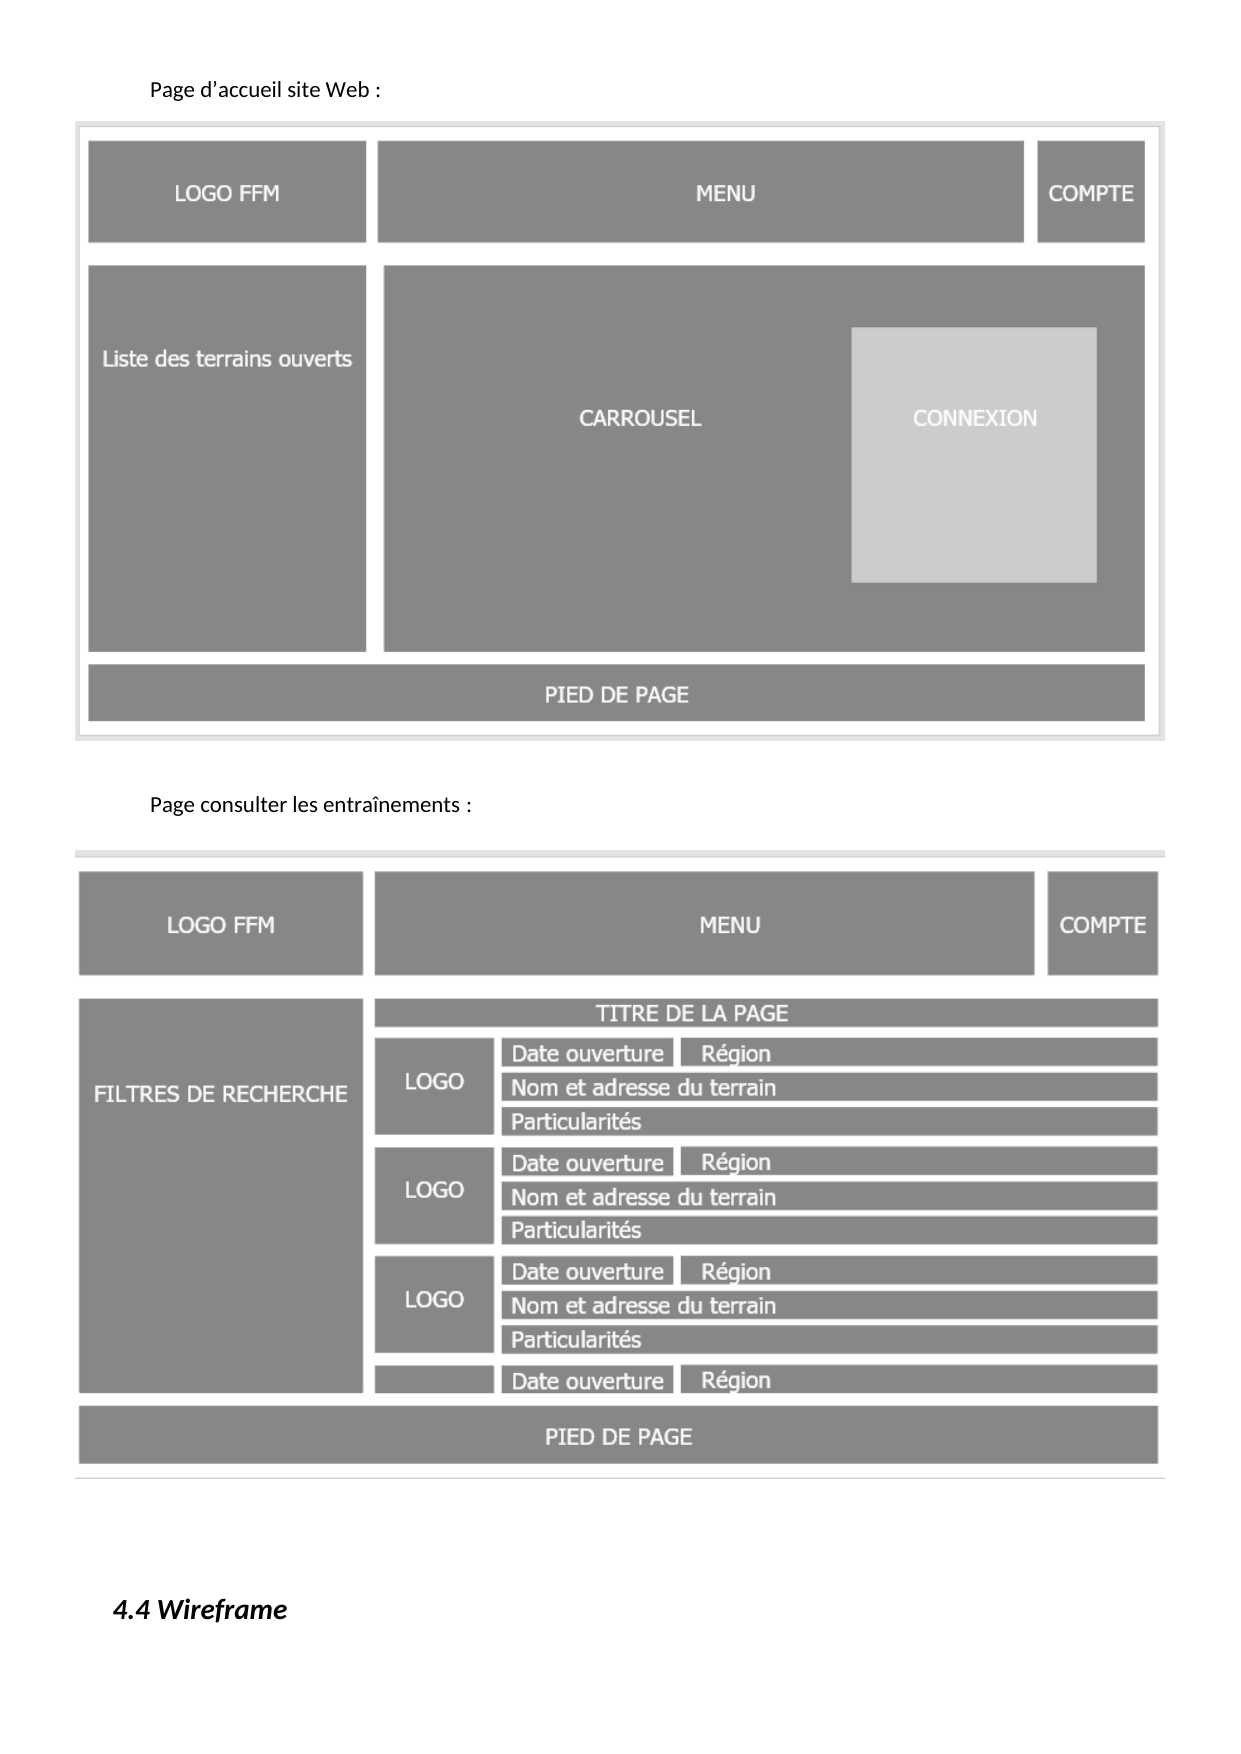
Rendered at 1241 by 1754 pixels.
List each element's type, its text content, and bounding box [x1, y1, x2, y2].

list Page d’accueil site Web : [150, 75, 1165, 103]
picture [75, 121, 1166, 741]
list Wireframe [112, 1591, 1165, 1627]
list Page consulter les entraînements : [150, 790, 1165, 818]
picture [75, 850, 1166, 1479]
